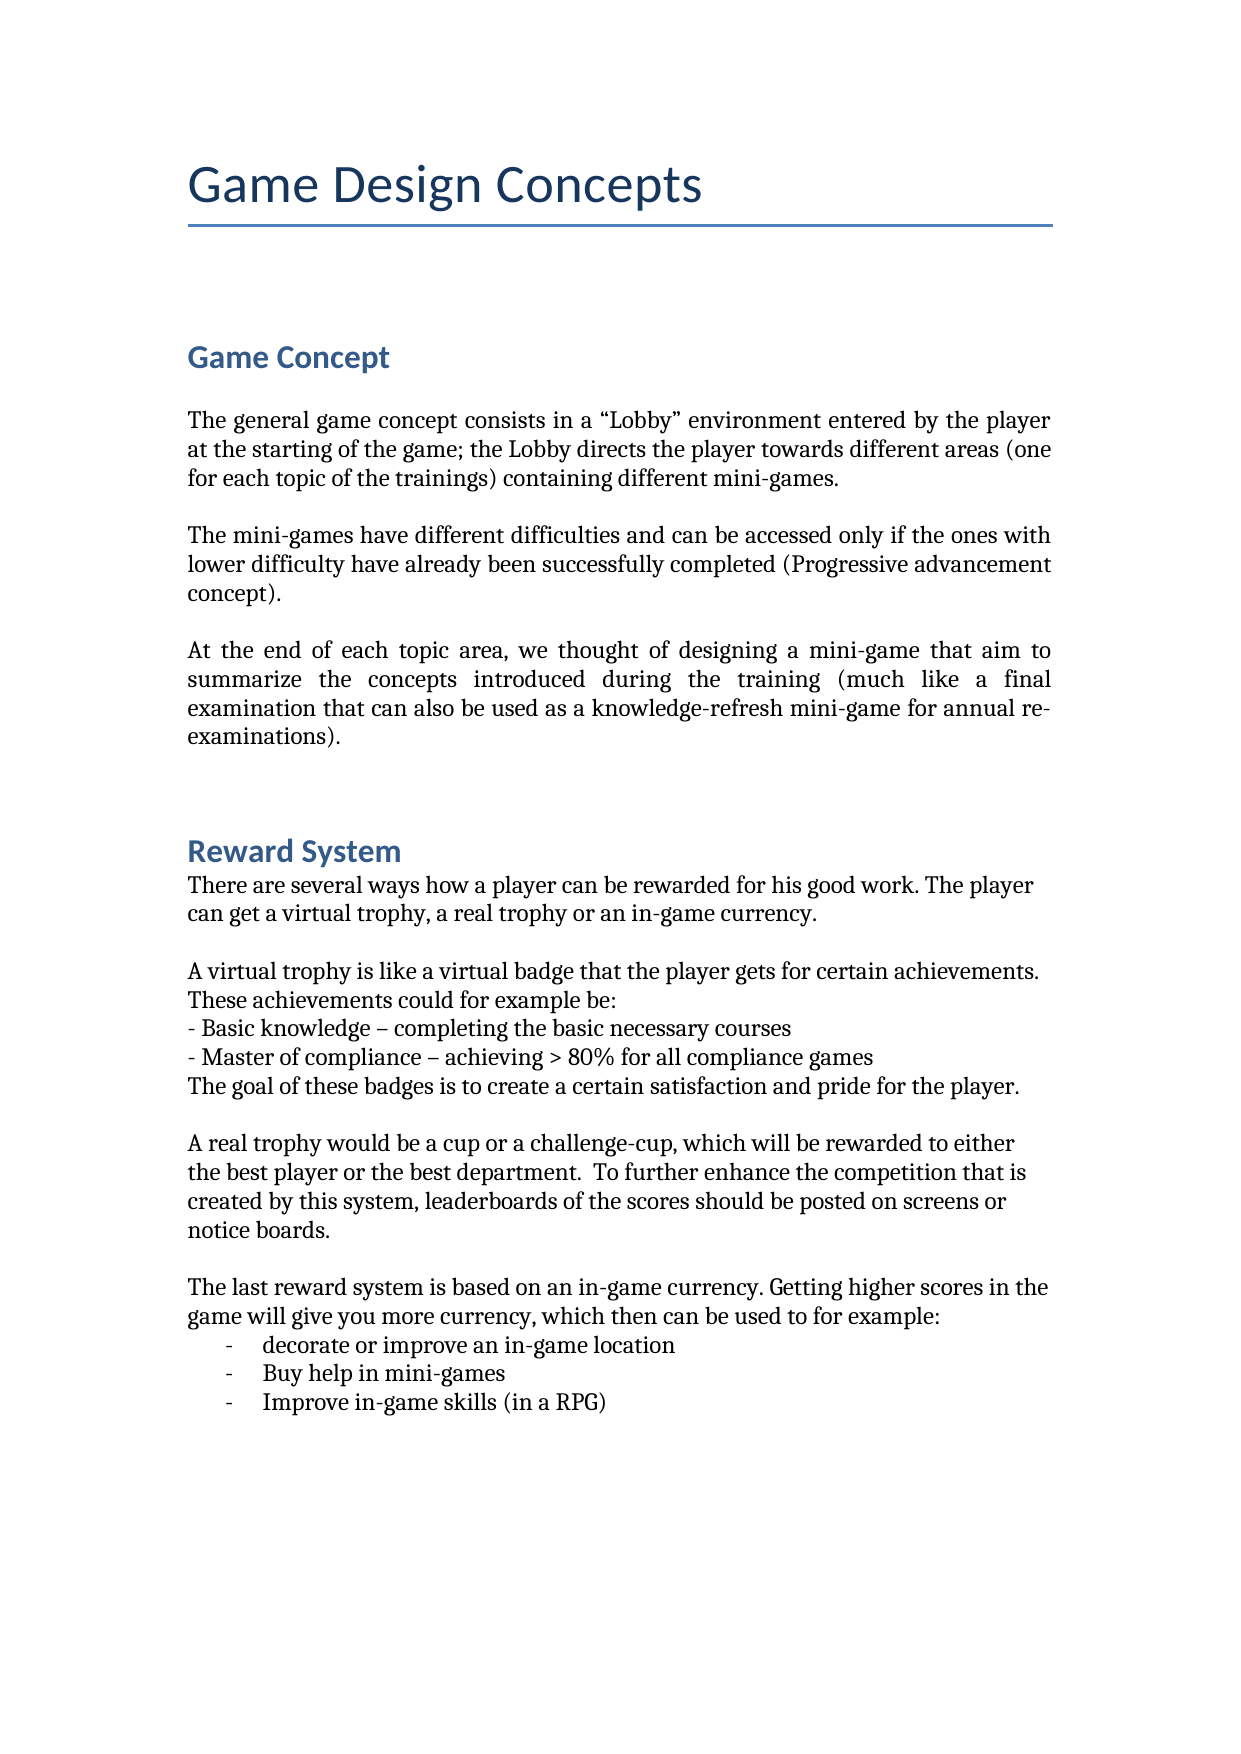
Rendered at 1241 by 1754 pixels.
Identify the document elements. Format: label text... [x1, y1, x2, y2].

text The goal of these badges is to create a certain satisfaction and pride for the player. [187, 1072, 1053, 1101]
text A virtual trophy is like a virtual badge that the player gets for certain achievements. These achievements could for example be: - Basic knowledge – completing the basic necessary courses [187, 957, 1053, 1043]
text A real trophy would be a cup or a challenge-cup, which will be rewarded to either the best player or the best department. To further enhance the competition that is created by this system, leaderboards of the scores should be posted on screens or notice boards. [187, 1129, 1053, 1244]
subtitle Reward System [187, 830, 1053, 871]
text The mini-games have different difficulties and can be accessed only if the ones with lower difficulty have already been successfully completed (Progressive advancement concept). [187, 521, 1053, 607]
text The last reward system is based on an in-game currency. Getting higher scores in the game will give you more currency, which then can be used to for example: [187, 1273, 1053, 1331]
text The general game concept consists in a “Lobby” environment entered by the player at the starting of the game; the Lobby directs the player towards different areas (one for each topic of the trainings) containing different mini-games. [187, 406, 1053, 492]
subtitle Game Concept [187, 337, 1053, 377]
text - Master of compliance – achieving > 80% for all compliance games [187, 1043, 1053, 1072]
list Buy help in mini-games [225, 1359, 1053, 1388]
text There are several ways how a player can be rewarded for his good work. The player can get a virtual trophy, a real trophy or an in-game currency. [187, 871, 1053, 928]
list Improve in-game skills (in a RPG) [225, 1388, 1053, 1417]
text At the end of each topic area, we thought of designing a mini-game that aim to summarize the concepts introduced during the training (much like a final examination that can also be used as a knowledge-refresh mini-game for annual re-examinations). [187, 636, 1053, 751]
title Game Design Concepts [187, 150, 1053, 227]
list decorate or improve an in-game location [225, 1331, 1053, 1359]
